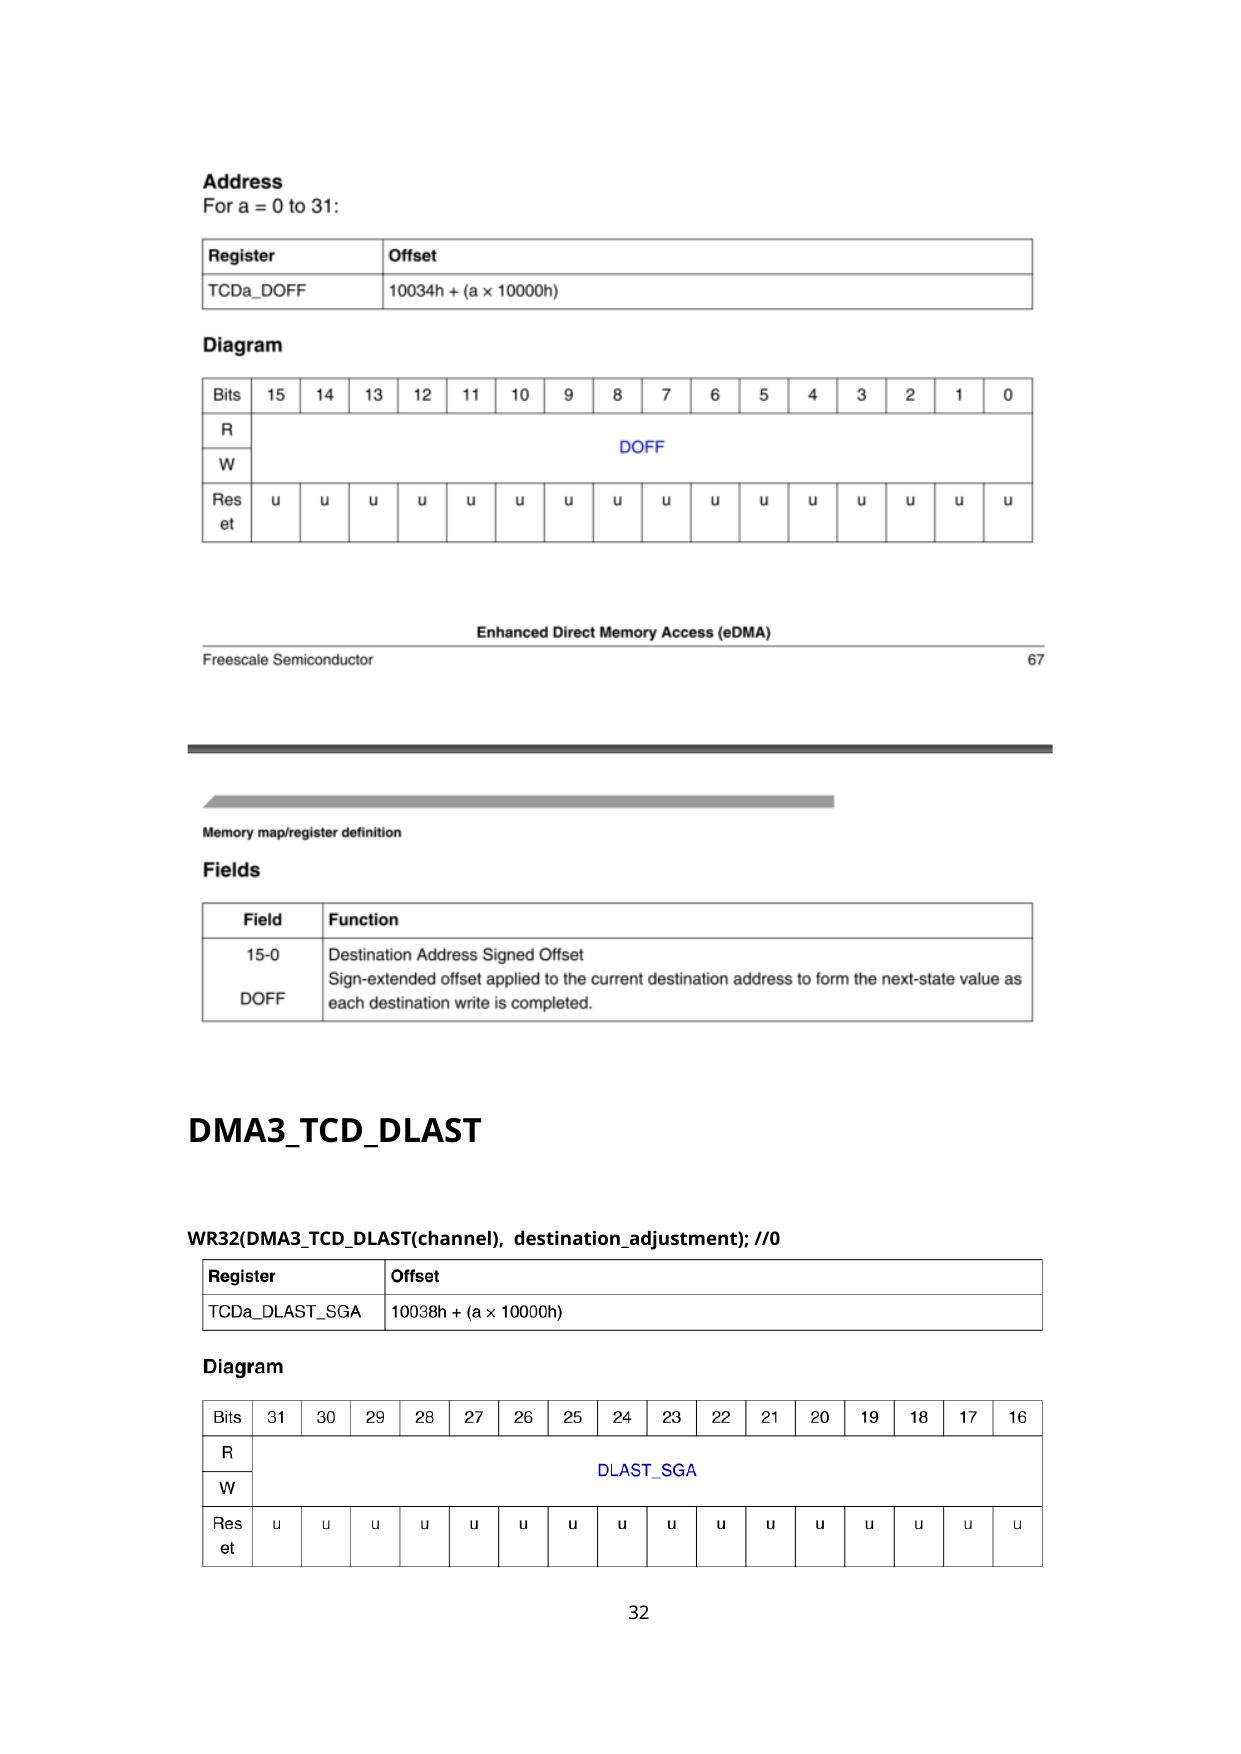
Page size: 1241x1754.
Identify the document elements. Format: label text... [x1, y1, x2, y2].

picture [187, 164, 1053, 1033]
picture [187, 1256, 1053, 1578]
text WR32(DMA3_TCD_DLAST(channel), destination_adjustment); //0 [187, 1222, 1053, 1254]
subtitle DMA3_TCD_DLAST [187, 1097, 1053, 1162]
